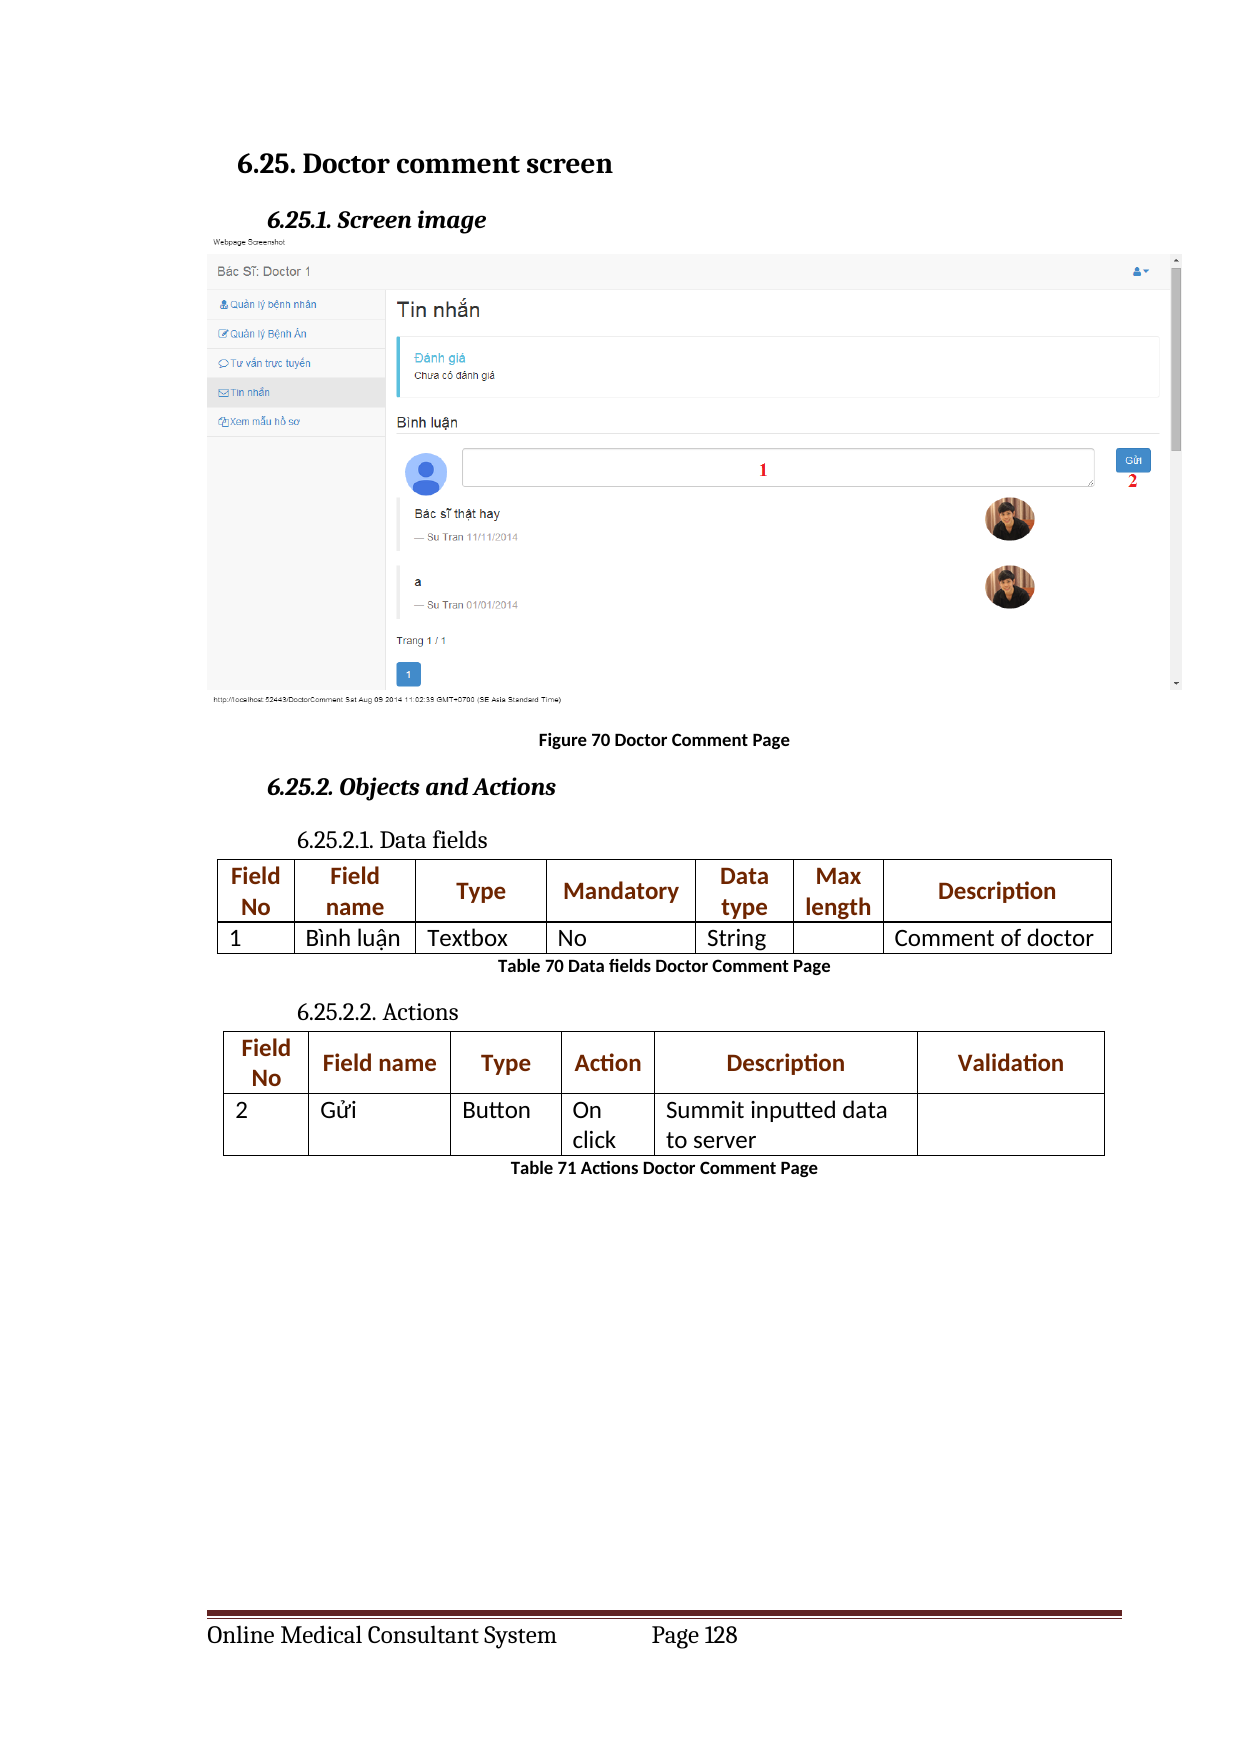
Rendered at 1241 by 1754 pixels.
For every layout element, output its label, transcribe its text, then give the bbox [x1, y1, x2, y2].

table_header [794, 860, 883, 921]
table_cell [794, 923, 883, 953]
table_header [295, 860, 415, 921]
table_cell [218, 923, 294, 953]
picture [207, 239, 1182, 704]
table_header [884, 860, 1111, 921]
subtitle Screen image [267, 206, 1122, 235]
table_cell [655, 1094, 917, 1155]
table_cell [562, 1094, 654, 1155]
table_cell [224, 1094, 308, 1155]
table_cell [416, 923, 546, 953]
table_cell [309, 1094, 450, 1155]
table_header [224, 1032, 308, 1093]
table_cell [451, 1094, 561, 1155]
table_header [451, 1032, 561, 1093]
subtitle Actions [282, 998, 1122, 1026]
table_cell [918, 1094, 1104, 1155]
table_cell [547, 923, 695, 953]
subtitle Doctor comment screen [237, 147, 1122, 181]
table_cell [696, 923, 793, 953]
subtitle Data fields [282, 826, 1122, 855]
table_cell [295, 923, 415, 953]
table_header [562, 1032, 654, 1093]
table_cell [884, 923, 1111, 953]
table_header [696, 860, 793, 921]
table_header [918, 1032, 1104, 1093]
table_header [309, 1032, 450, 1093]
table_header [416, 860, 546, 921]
subtitle Objects and Actions [267, 772, 1122, 801]
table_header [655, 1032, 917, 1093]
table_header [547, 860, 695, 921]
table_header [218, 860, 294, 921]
